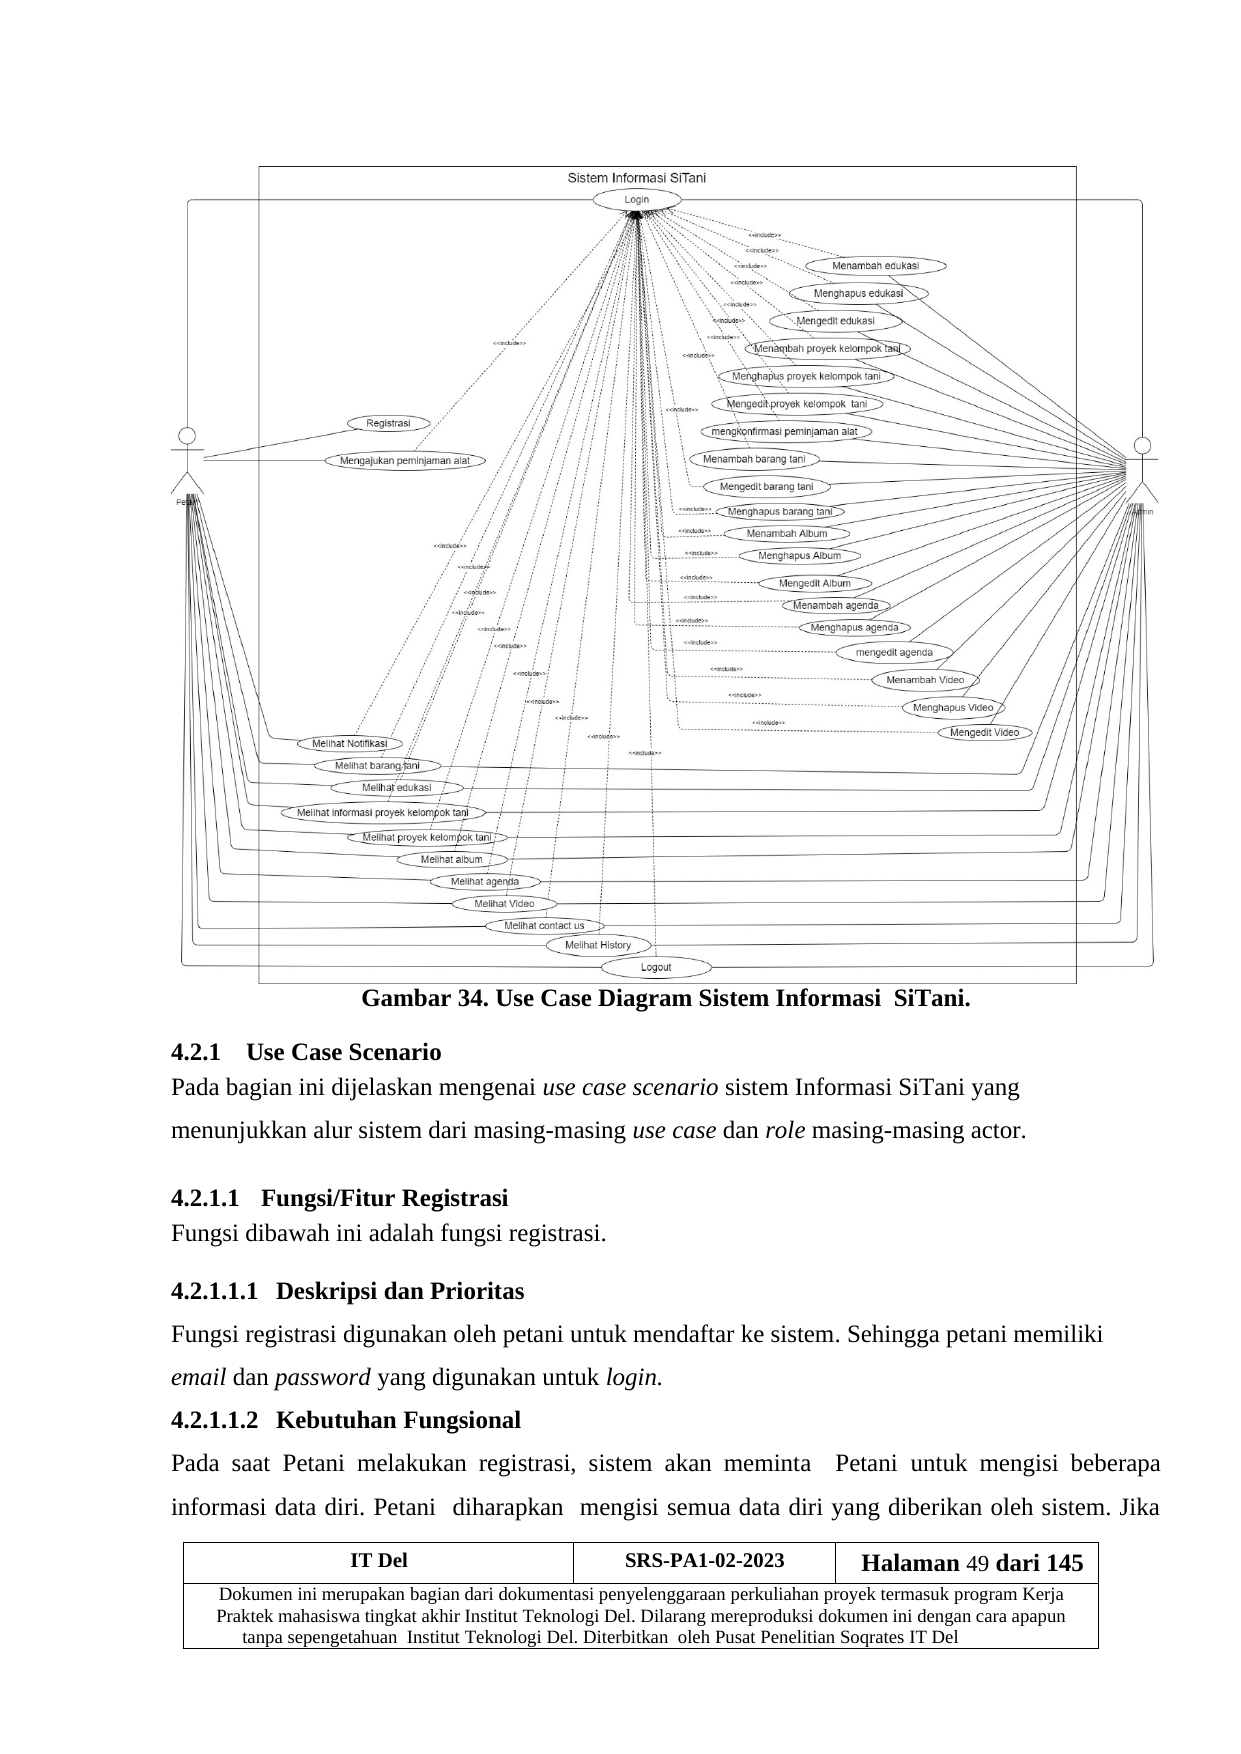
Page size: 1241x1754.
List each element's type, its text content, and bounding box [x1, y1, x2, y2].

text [171, 1448, 1161, 1520]
subtitle Use Case Scenario [171, 1037, 1161, 1066]
list Kebutuhan Fungsional [171, 1405, 1161, 1434]
text Fungsi registrasi digunakan oleh petani untuk mendaftar ke sistem. Sehingga petani memiliki email dan password yang digunakan untuk login. [171, 1319, 1161, 1391]
text Fungsi dibawah ini adalah fungsi registrasi. [171, 1218, 1161, 1247]
text Gambar 34. Use Case Diagram Sistem Informasi SiTani. [171, 983, 1161, 1012]
text Pada bagian ini dijelaskan mengenai use case scenario sistem Informasi SiTani yang menunjukkan alur sistem dari masing-masing use case dan role masing-masing actor. [171, 1072, 1161, 1144]
subtitle Fungsi/Fitur Registrasi [171, 1183, 1161, 1212]
list Deskripsi dan Prioritas [171, 1276, 1161, 1305]
picture [170, 166, 1159, 984]
